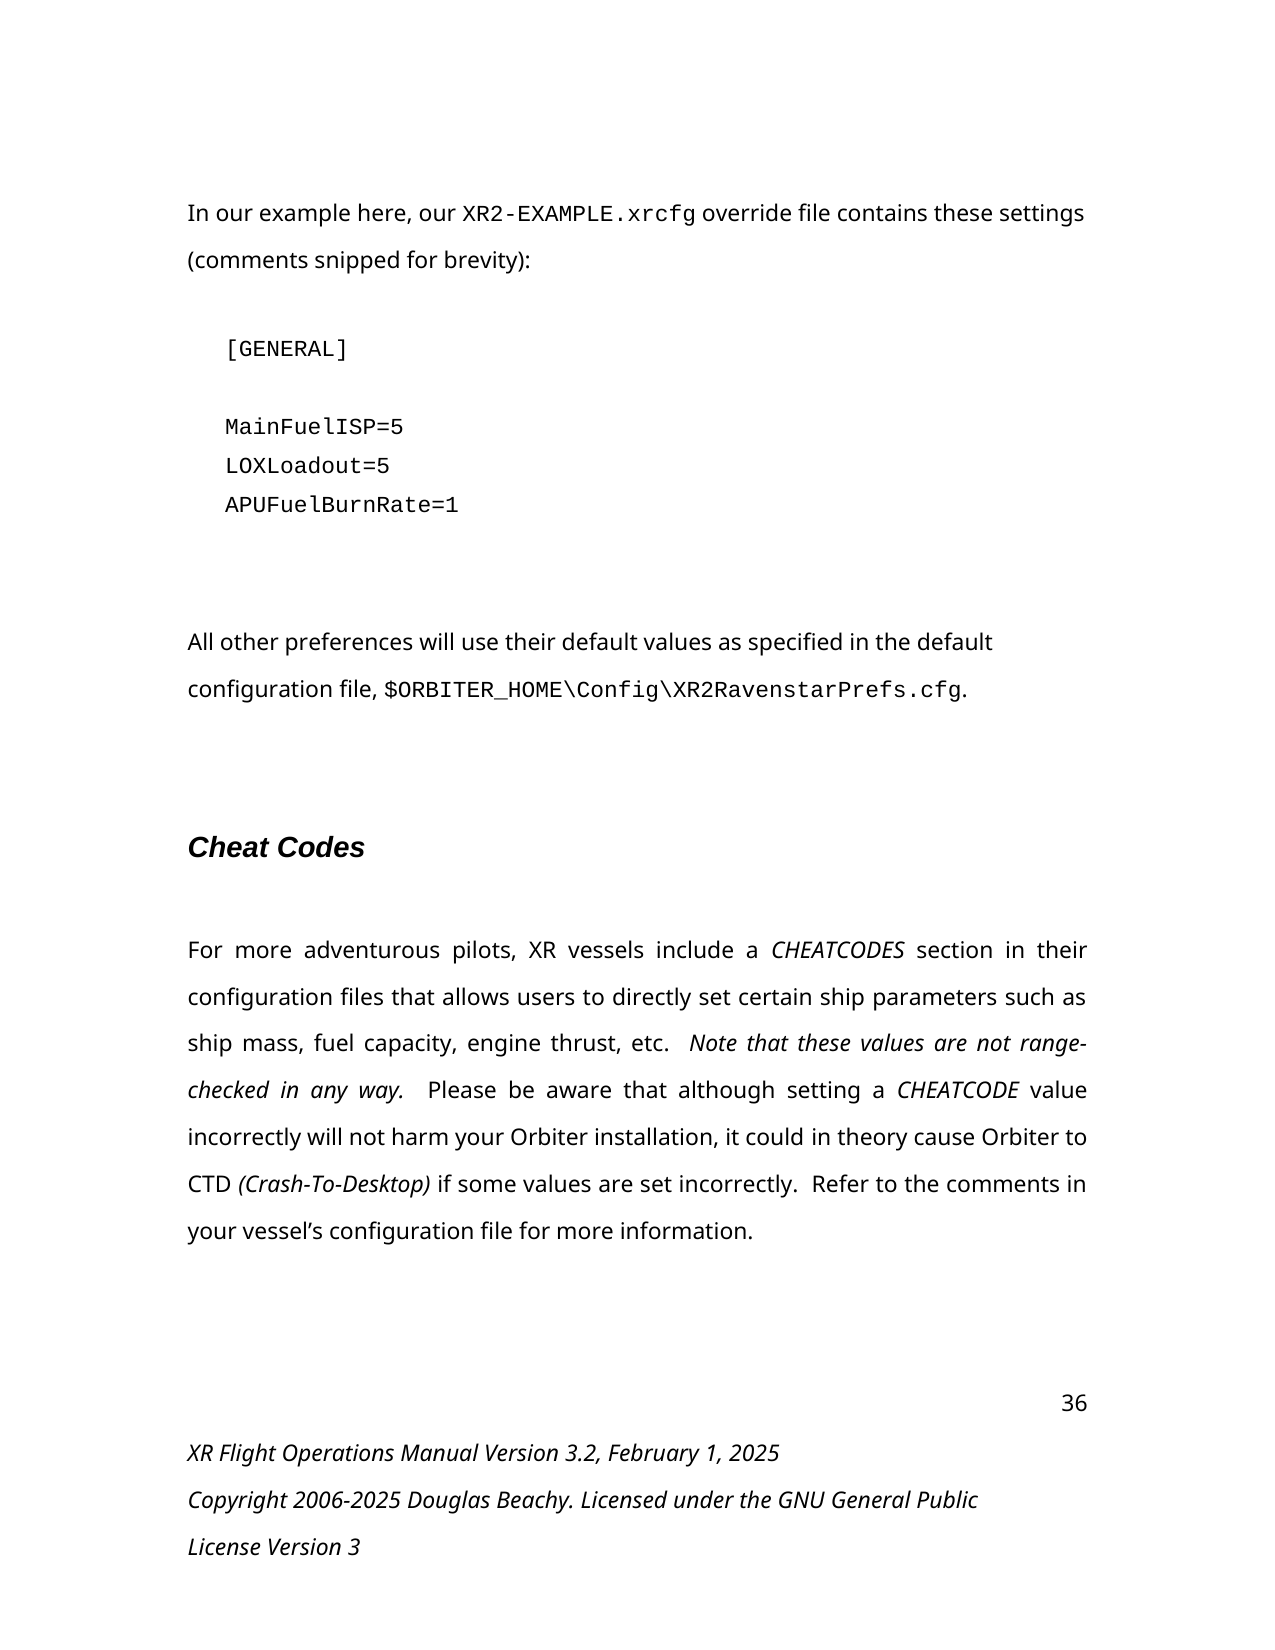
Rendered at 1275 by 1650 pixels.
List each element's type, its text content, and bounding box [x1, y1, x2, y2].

text All other preferences will use their default values as specified in the default configuration file, $ORBITER_HOME\Config\XR2RavenstarPrefs.cfg. [187, 626, 1087, 704]
list MainFuelISP=5 [225, 415, 1087, 441]
text In our example here, our XR2-EXAMPLE.xrcfg override file contains these settings (comments snipped for brevity): [187, 197, 1087, 275]
subtitle Cheat Codes [187, 830, 1087, 864]
list [GENERAL] [225, 338, 1087, 363]
list APUFuelBurnRate=1 [225, 493, 1087, 519]
text For more adventurous pilots, XR vessels include a CHEATCODES section in their configuration files that allows users to directly set certain ship parameters such as ship mass, fuel capacity, engine thrust, etc. Note that these values are not range-checked in any way. Please be aware that although setting a CHEATCODE value incorrectly will not harm your Orbiter installation, it could in theory cause Orbiter to CTD (Crash-To-Desktop) if some values are set incorrectly. Refer to the comments in your vessel’s configuration file for more information. [187, 934, 1087, 1246]
list LOXLoadout=5 [225, 454, 1087, 480]
